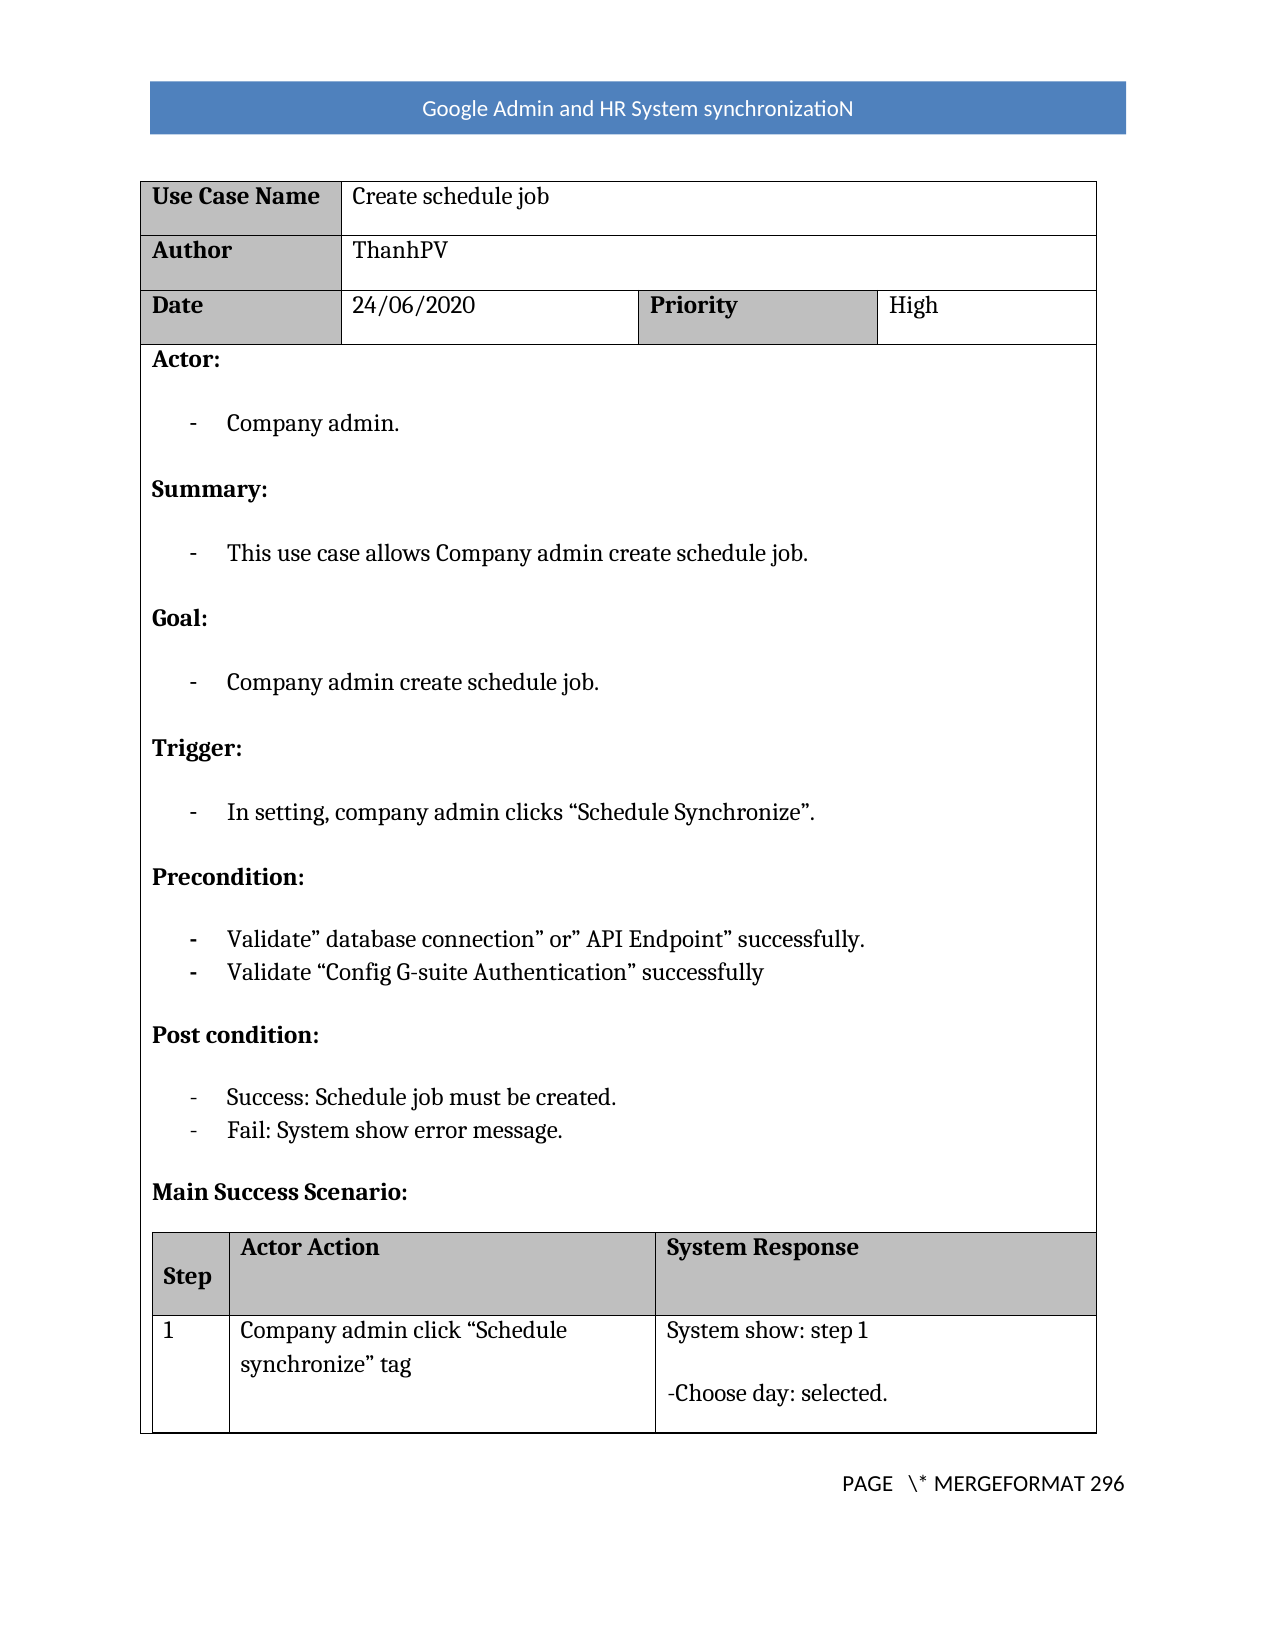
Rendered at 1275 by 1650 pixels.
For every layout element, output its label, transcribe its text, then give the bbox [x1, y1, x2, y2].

table_cell Date [141, 291, 341, 344]
table_cell Create schedule job [342, 182, 1096, 235]
table_cell 24/06/2020 [342, 291, 638, 344]
table_cell ThanhPV [342, 236, 1096, 290]
table_cell High [878, 291, 1096, 344]
table_cell Priority [639, 291, 877, 344]
table_cell Author [141, 236, 341, 290]
table_cell Use Case Name [141, 182, 341, 235]
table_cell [141, 345, 1096, 1433]
